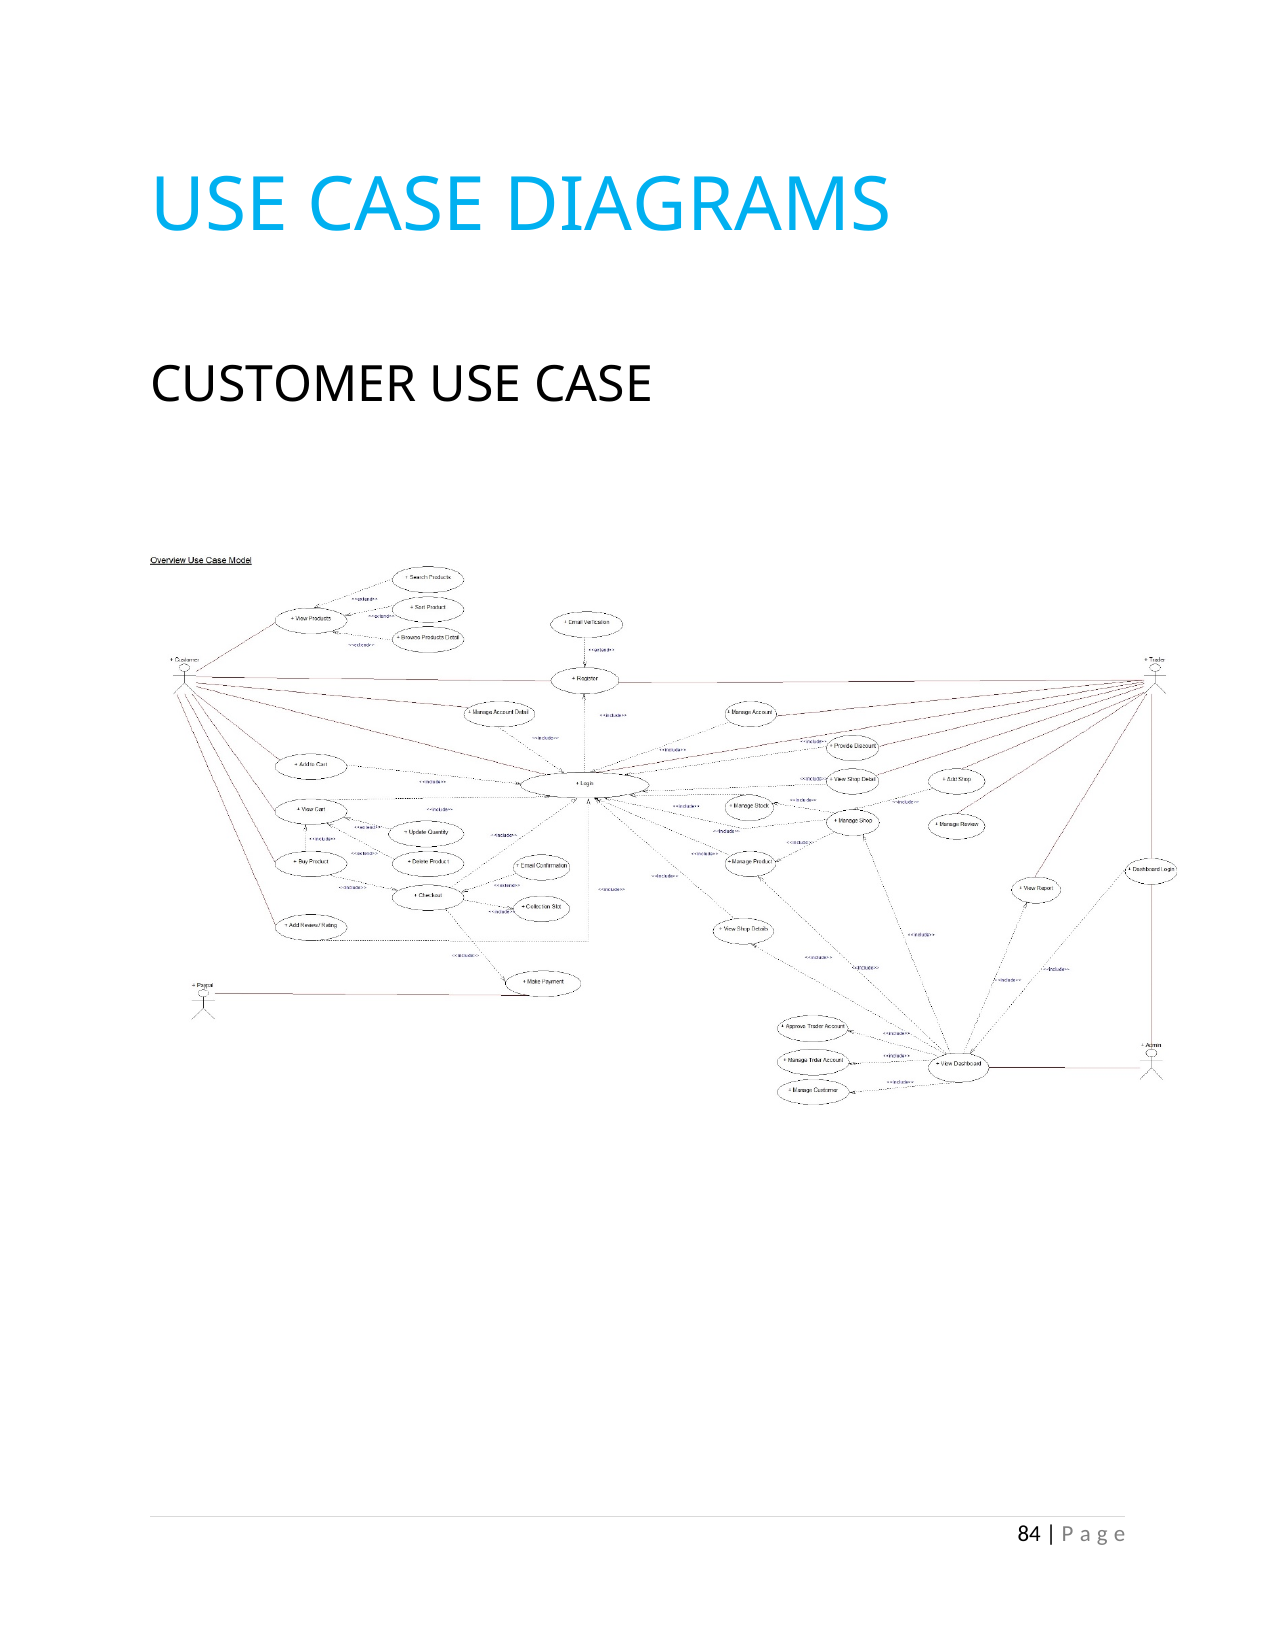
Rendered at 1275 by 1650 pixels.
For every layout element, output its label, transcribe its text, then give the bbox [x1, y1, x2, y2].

text CUSTOMER USE CASE [150, 348, 1125, 416]
text USE CASE DIAGRAMS [150, 150, 1125, 252]
picture [150, 555, 1252, 1158]
